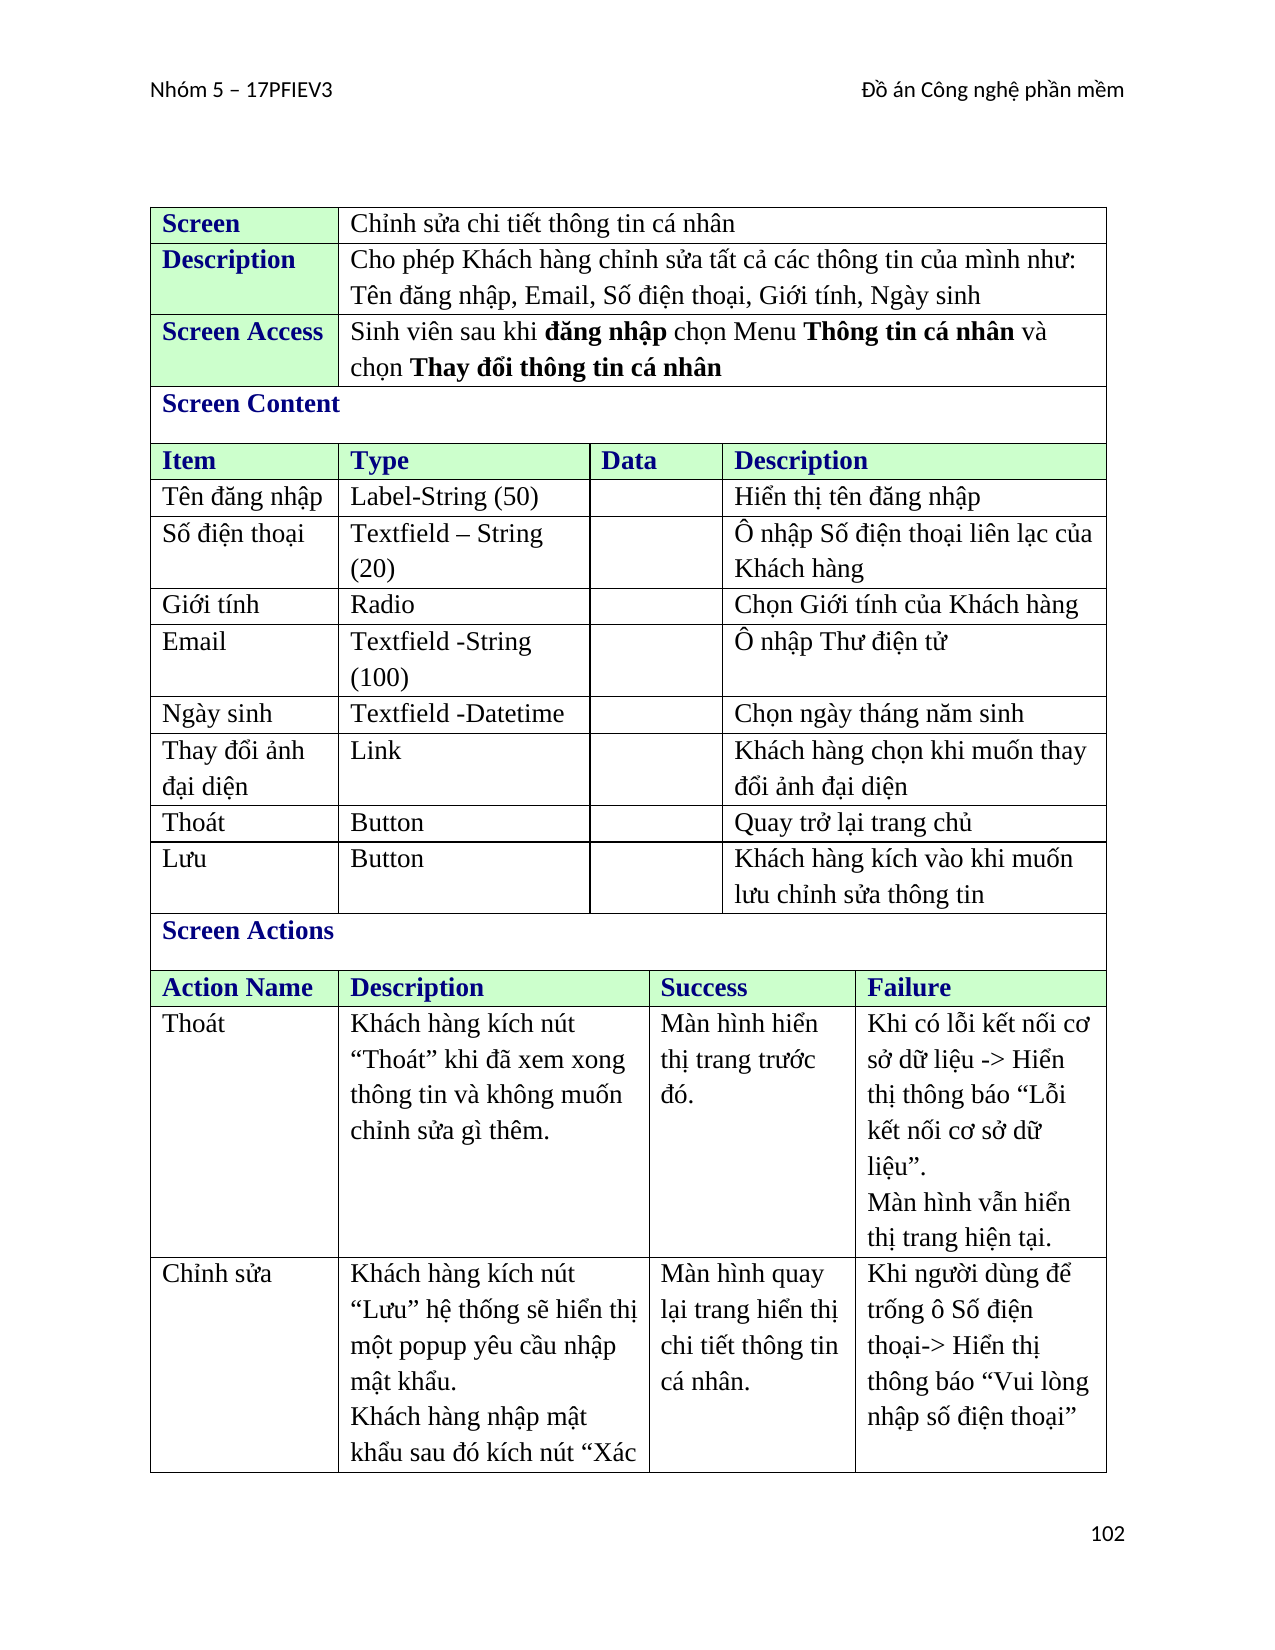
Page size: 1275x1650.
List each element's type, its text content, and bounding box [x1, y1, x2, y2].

table_cell Thoát [151, 806, 338, 841]
table_cell Màn hình hiển thị trang trước đó. [650, 1007, 855, 1257]
table_cell Radio [339, 589, 589, 624]
table_cell Link [339, 734, 589, 805]
table_cell Ô nhập Số điện thoại liên lạc của Khách hàng [723, 517, 1106, 588]
table_cell Type [339, 444, 589, 479]
table_cell Ngày sinh [151, 697, 338, 733]
table_cell [591, 480, 722, 516]
table_cell Email [151, 625, 338, 696]
table_cell Ô nhập Thư điện tử [723, 625, 1106, 696]
table_cell Giới tính [151, 589, 338, 624]
table_cell [591, 625, 722, 696]
table_cell Khách hàng kích vào khi muốn lưu chỉnh sửa thông tin [723, 843, 1106, 913]
table_cell Chọn ngày tháng năm sinh [723, 697, 1106, 733]
table_cell Textfield -String (100) [339, 625, 589, 696]
table_cell Khi có lỗi kết nối cơ sở dữ liệu -> Hiển thị thông báo “Lỗi kết nối cơ sở dữ liệu”. Màn hình vẫn hiển thị trang hiện tại. [856, 1007, 1106, 1257]
table_cell Data [591, 444, 722, 479]
table_cell Button [339, 843, 589, 913]
table_cell Cho phép Khách hàng chỉnh sửa tất cả các thông tin của mình như: Tên đăng nhập, Email, Số điện thoại, Giới tính, Ngày sinh [339, 244, 1106, 314]
table_cell Failure [856, 971, 1106, 1006]
table_cell Screen Actions [151, 914, 1106, 970]
table_cell [591, 589, 722, 624]
table_cell Textfield -Datetime [339, 697, 589, 733]
table_cell Textfield – String (20) [339, 517, 589, 588]
table_cell Label-String (50) [339, 480, 589, 516]
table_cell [339, 1258, 649, 1472]
table_cell Description [723, 444, 1106, 479]
table_cell Quay trở lại trang chủ [723, 806, 1106, 841]
table_cell [591, 517, 722, 588]
table_cell [591, 697, 722, 733]
table_cell Tên đăng nhập [151, 480, 338, 516]
table_cell Khách hàng chọn khi muốn thay đổi ảnh đại diện [723, 734, 1106, 805]
table_cell Screen Content [151, 387, 1106, 443]
table_cell Screen Access [151, 315, 338, 386]
table_header Chỉnh sửa chi tiết thông tin cá nhân [339, 208, 1106, 243]
table_cell Description [339, 971, 649, 1006]
table_cell Thay đổi ảnh đại diện [151, 734, 338, 805]
table_cell Lưu [151, 843, 338, 913]
table_cell [591, 734, 722, 805]
table_cell Thoát [151, 1007, 338, 1257]
table_cell Action Name [151, 971, 338, 1006]
table_cell Chọn Giới tính của Khách hàng [723, 589, 1106, 624]
table_cell Item [151, 444, 338, 479]
table_header Screen [151, 208, 338, 243]
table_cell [650, 1258, 855, 1472]
table_cell Sinh viên sau khi đăng nhập chọn Menu Thông tin cá nhân và chọn Thay đổi thông tin cá nhân [339, 315, 1106, 386]
table_cell Hiển thị tên đăng nhập [723, 480, 1106, 516]
table_cell Chỉnh sửa [151, 1258, 338, 1472]
table_cell Số điện thoại [151, 517, 338, 588]
table_cell Description [151, 244, 338, 314]
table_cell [856, 1258, 1106, 1472]
table_cell Success [650, 971, 855, 1006]
table_cell Button [339, 806, 589, 841]
table_cell Khách hàng kích nút “Thoát” khi đã xem xong thông tin và không muốn chỉnh sửa gì thêm. [339, 1007, 649, 1257]
table_cell [591, 806, 722, 841]
table_cell [591, 843, 722, 913]
